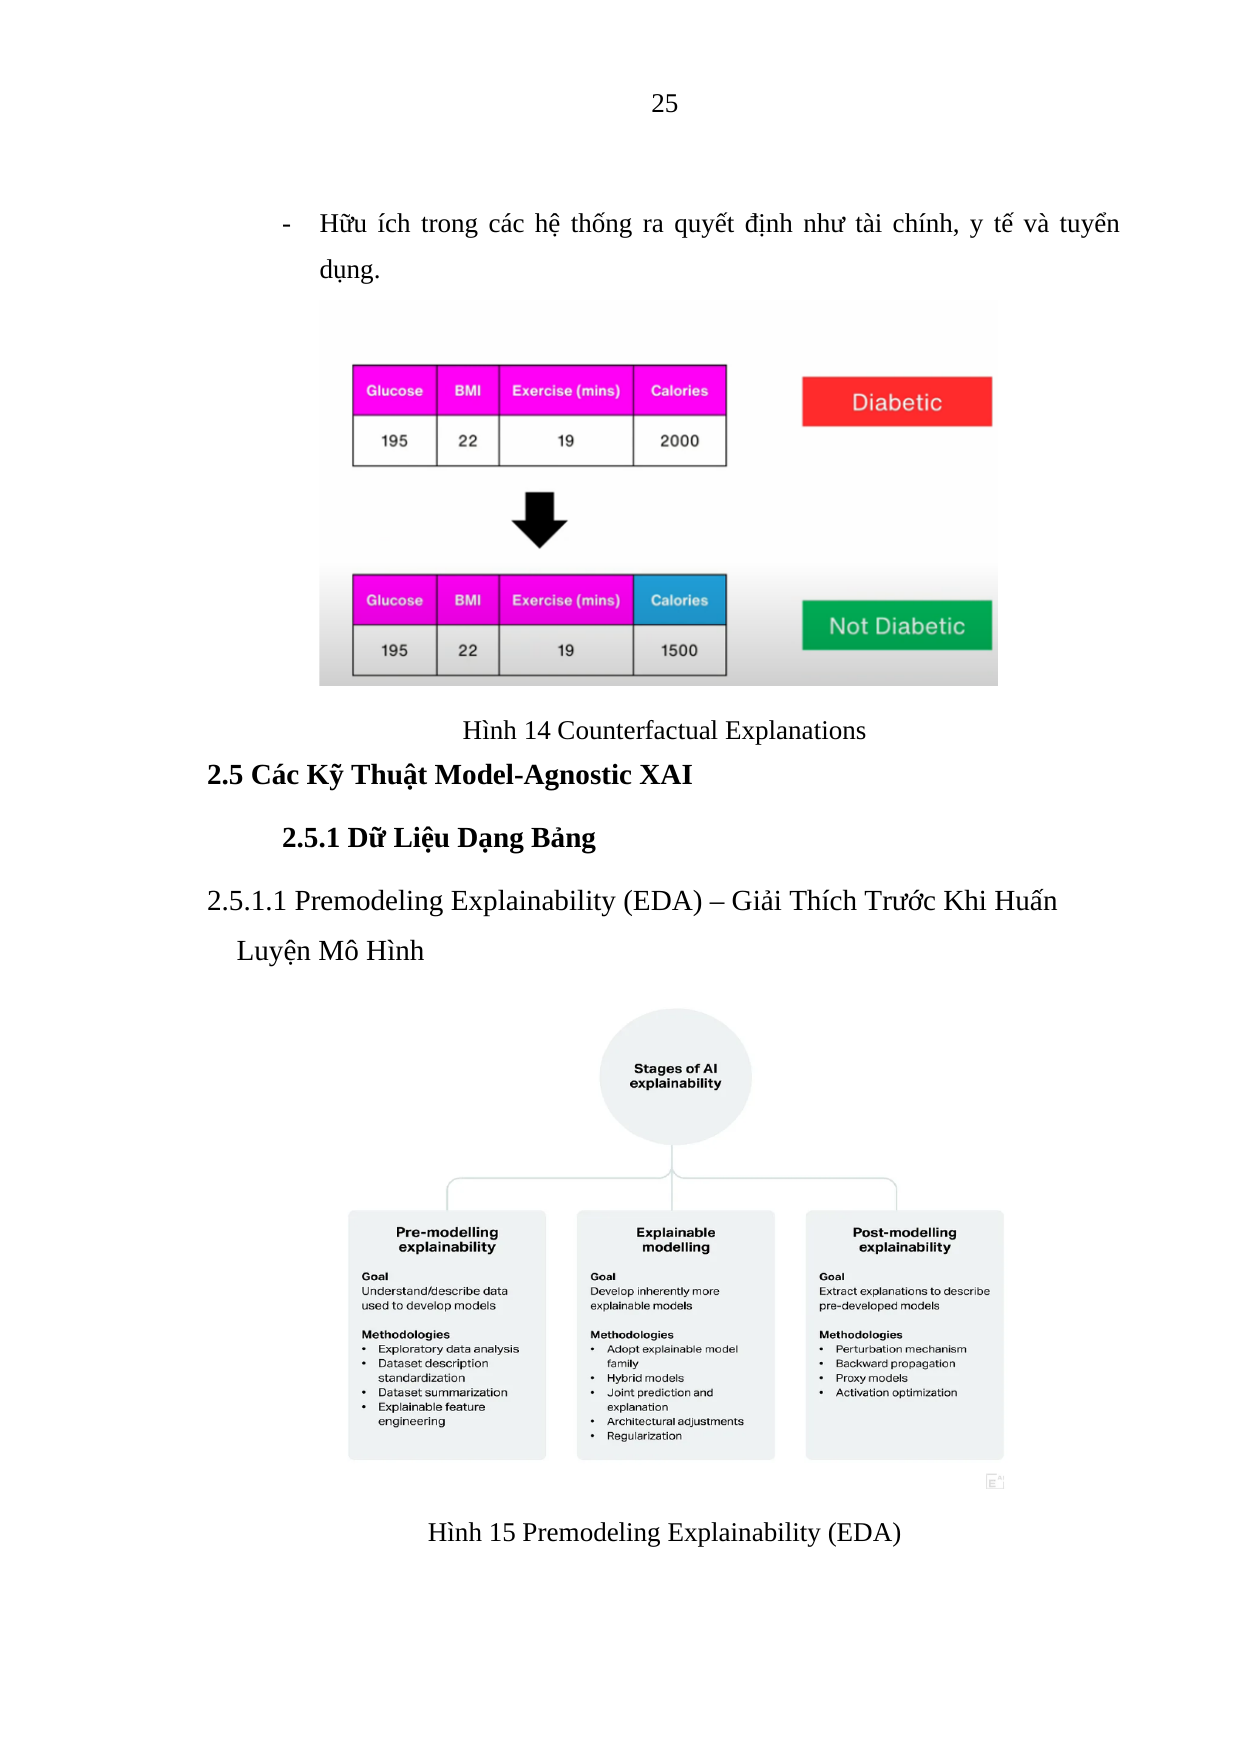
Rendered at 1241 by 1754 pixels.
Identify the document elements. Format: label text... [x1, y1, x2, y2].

subtitle Dữ Liệu Dạng Bảng [282, 820, 1122, 854]
text Hình Counterfactual Explanations [207, 714, 1122, 745]
subtitle Premodeling Explainability (EDA) – Giải Thích Trước Khi Huấn Luyện Mô Hình [207, 883, 1122, 967]
picture [281, 996, 1055, 1489]
picture [319, 300, 998, 686]
text Hình 15 Premodeling Explainability (EDA) [207, 1516, 1122, 1547]
subtitle Các Kỹ Thuật Model-Agnostic XAI [207, 757, 1122, 791]
list Hữu ích trong các hệ thống ra quyết định như tài chính, y tế và tuyển dụng. [282, 207, 1122, 284]
